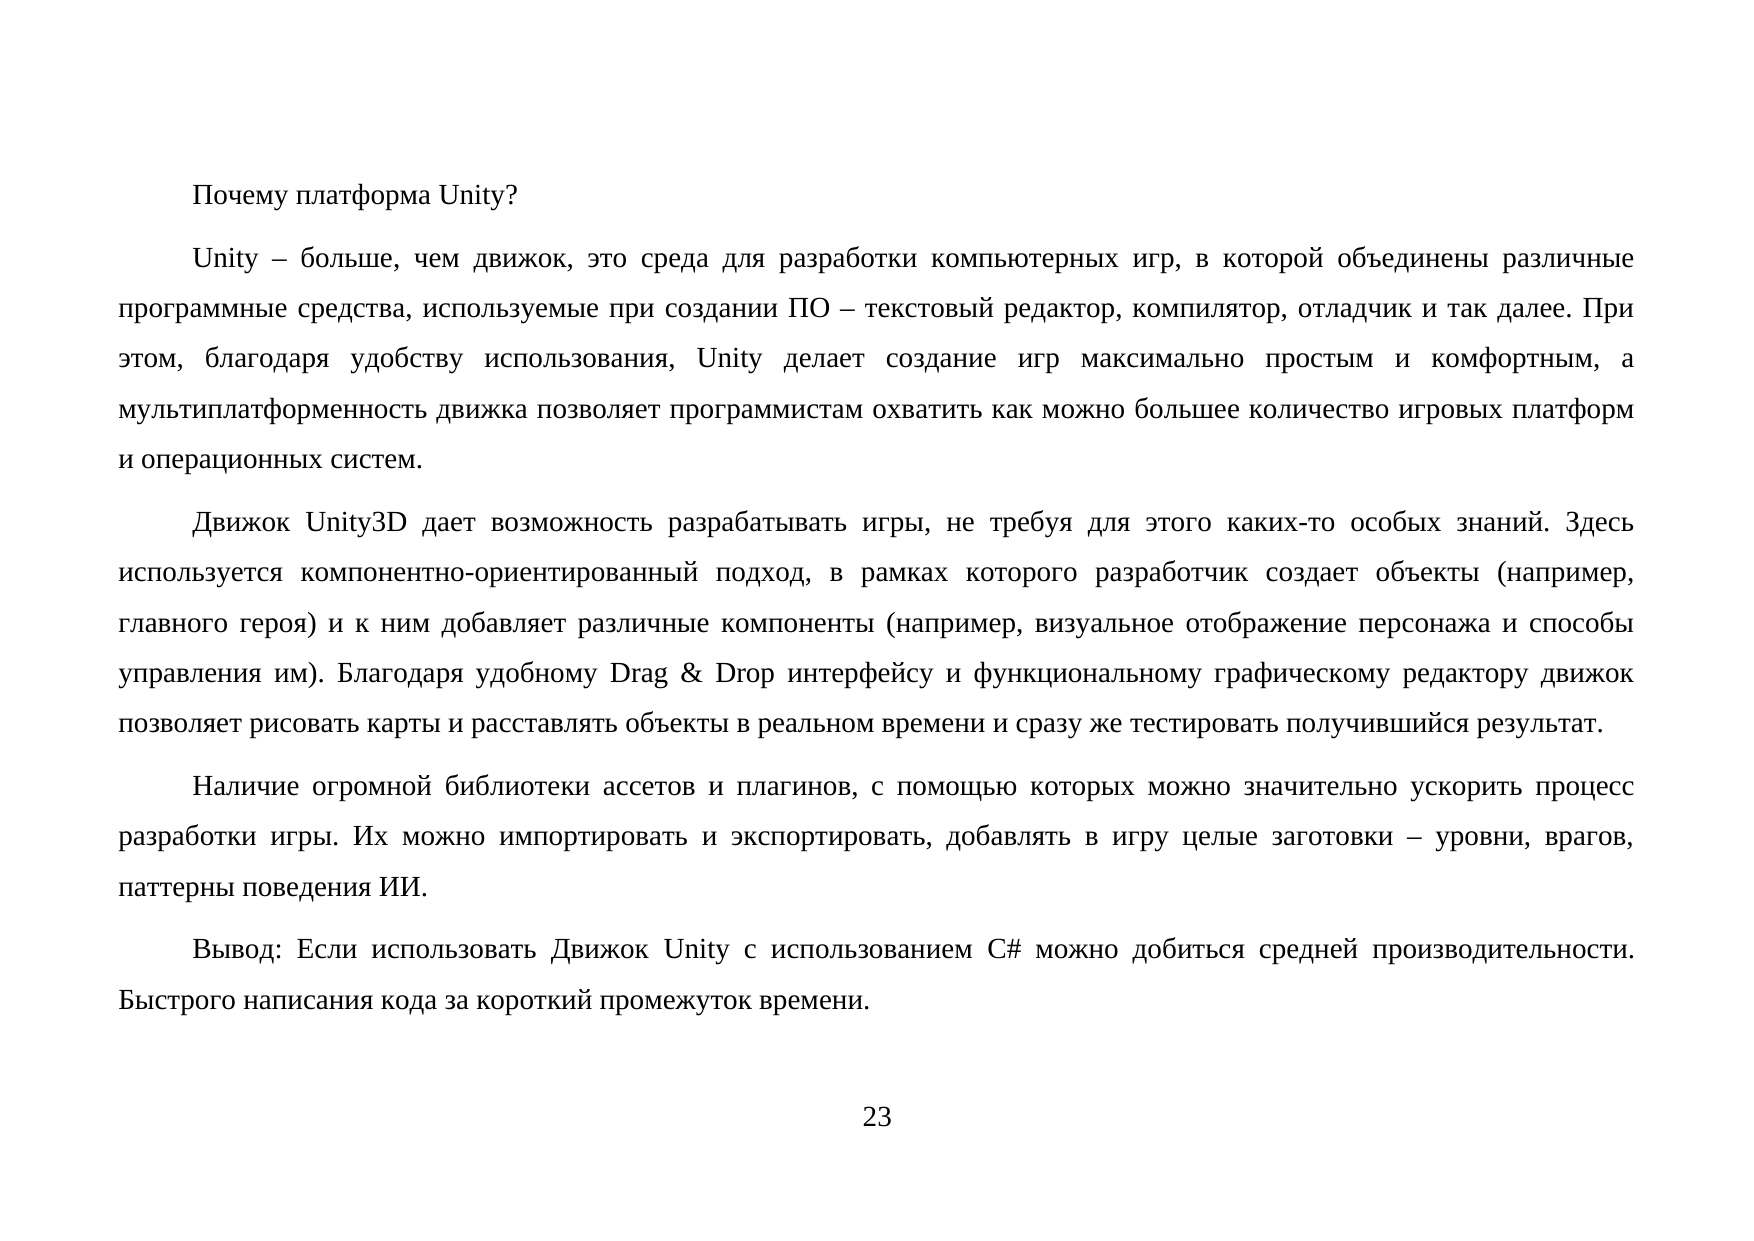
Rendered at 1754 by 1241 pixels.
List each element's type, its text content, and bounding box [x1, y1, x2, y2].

text Unity – больше, чем движок, это среда для разработки компьютерных игр, в которой объединены различные программные средства, используемые при создании ПО – текстовый редактор, компилятор, отладчик и так далее. При этом, благодаря удобству использования, Unity делает создание игр максимально простым и комфортным, а мультиплатформенность движка позволяет программистам охватить как можно большее количество игровых платформ и операционных систем. [118, 240, 1636, 475]
text Движок Unity3D дает возможность разрабатывать игры, не требуя для этого каких-то особых знаний. Здесь используется компонентно-ориентированный подход, в рамках которого разработчик создает объекты (например, главного героя) и к ним добавляет различные компоненты (например, визуальное отображение персонажа и способы управления им). Благодаря удобному Drag & Drop интерфейсу и функциональному графическому редактору движок позволяет рисовать карты и расставлять объекты в реальном времени и сразу же тестировать получившийся результат. [118, 504, 1636, 739]
text Вывод: Если использовать Движок Unity с использованием C# можно добиться средней производительности. Быстрого написания кода за короткий промежуток времени. [118, 932, 1636, 1015]
text Наличие огромной библиотеки ассетов и плагинов, с помощью которых можно значительно ускорить процесс разработки игры. Их можно импортировать и экспортировать, добавлять в игру целые заготовки – уровни, врагов, паттерны поведения ИИ. [118, 768, 1636, 902]
text Почему платформа Unity? [118, 177, 1636, 211]
